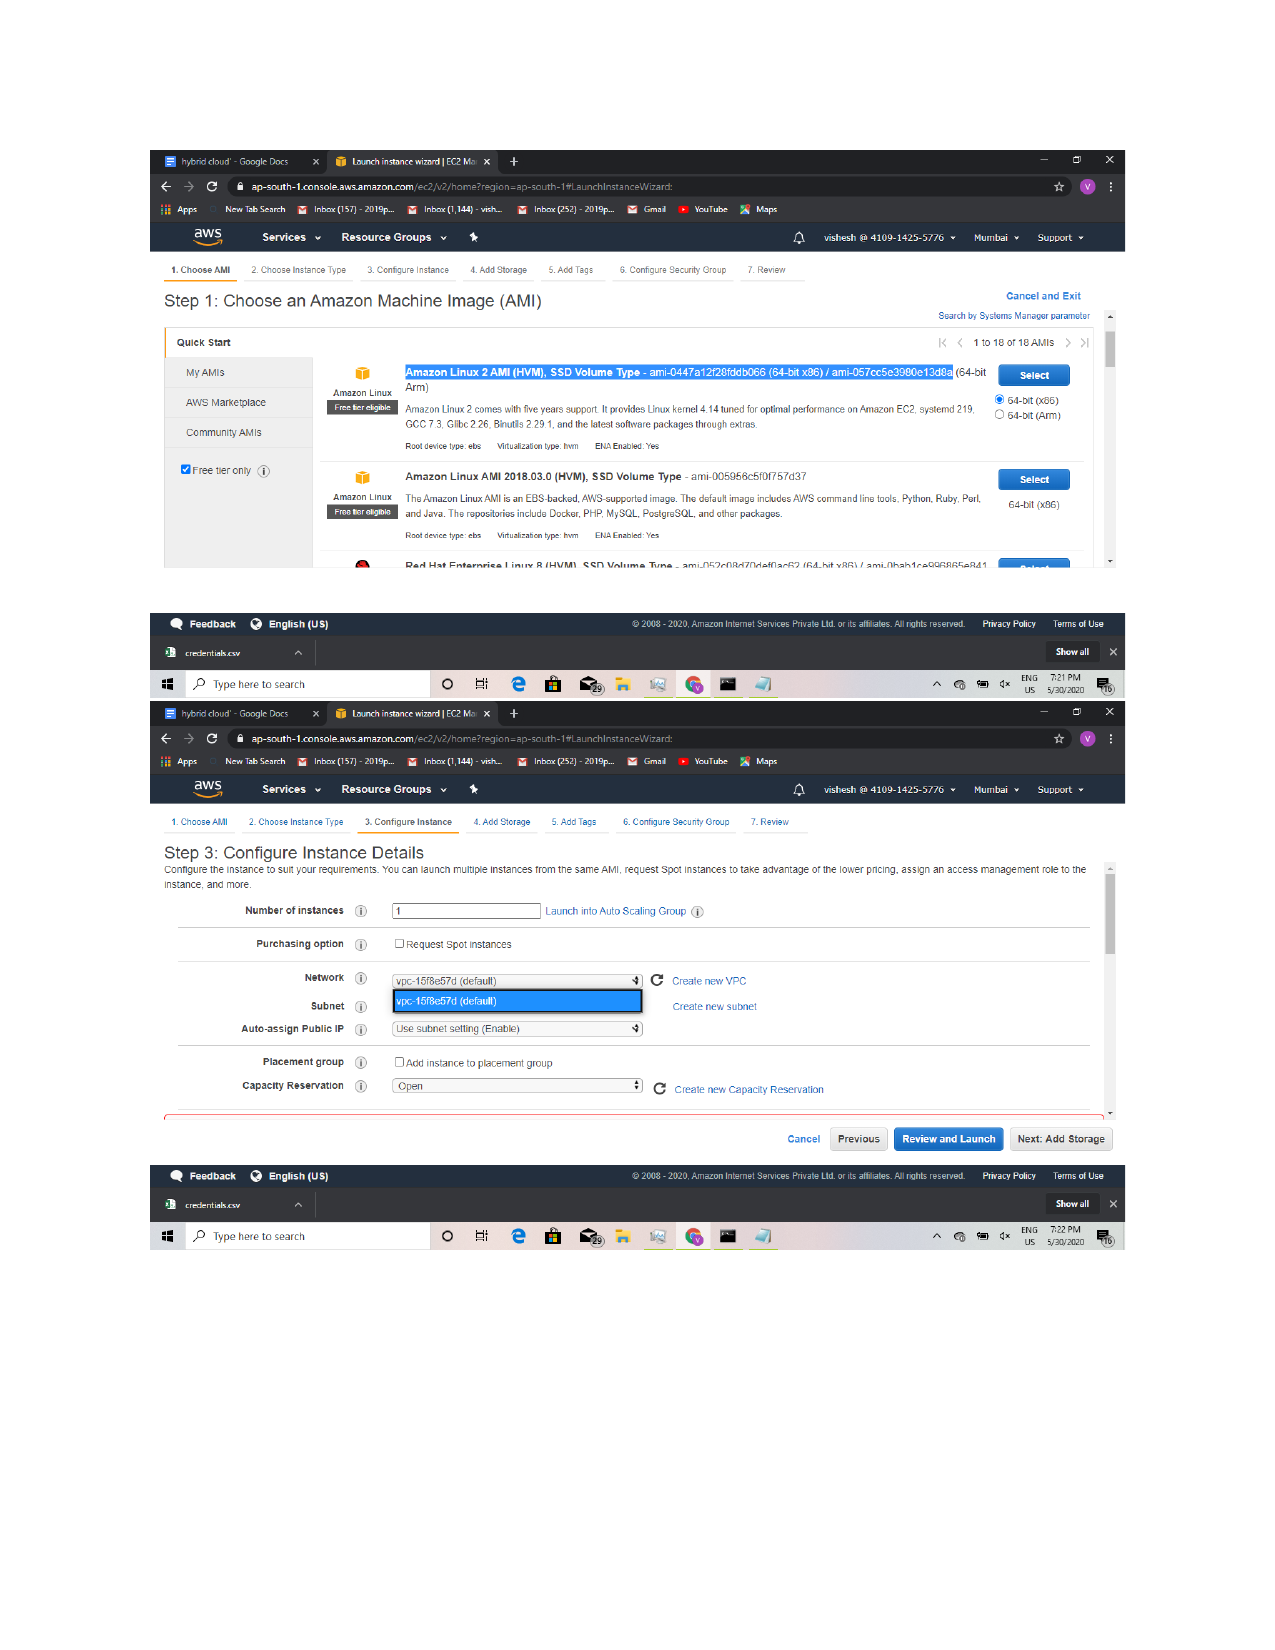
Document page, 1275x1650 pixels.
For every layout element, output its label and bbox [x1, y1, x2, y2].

picture [150, 150, 1125, 698]
picture [150, 701, 1125, 1250]
